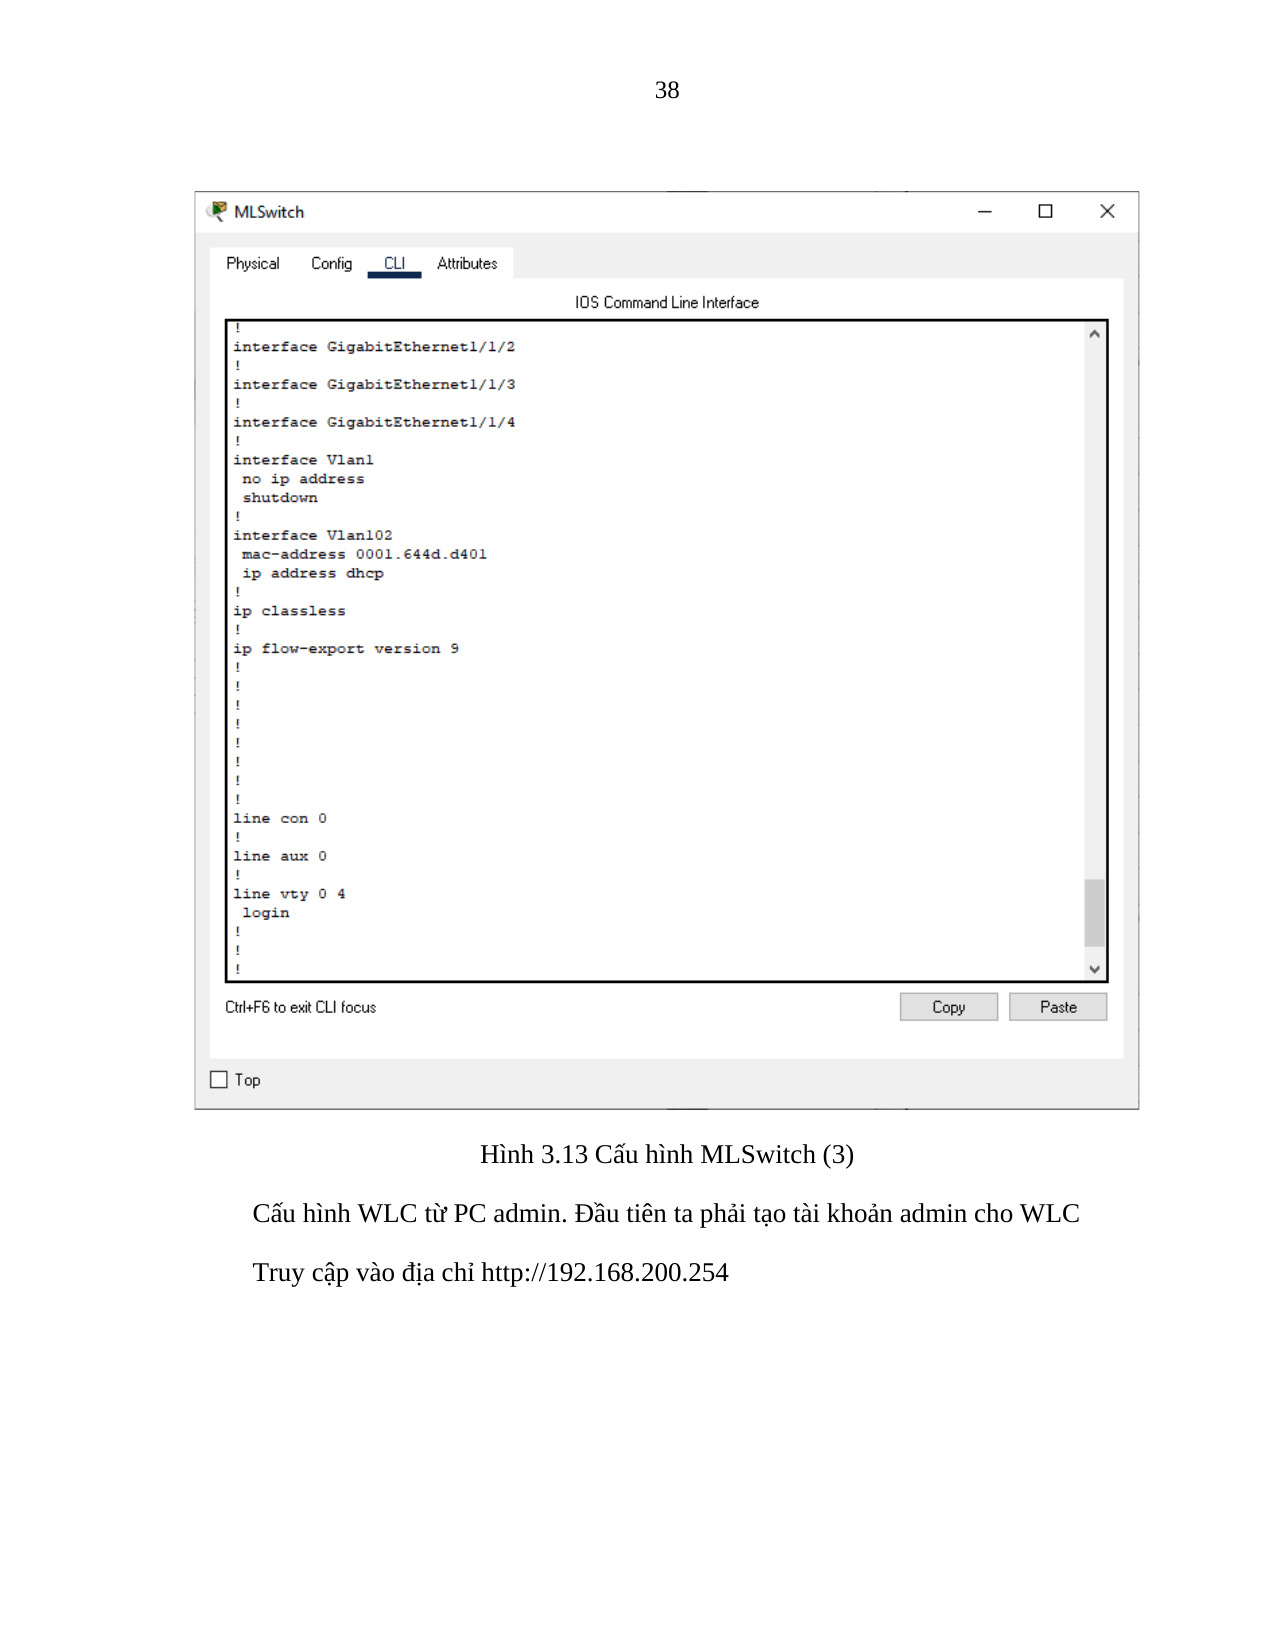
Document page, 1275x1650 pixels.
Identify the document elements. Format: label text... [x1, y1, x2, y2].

text Truy cập vào địa chỉ http://192.168.200.254 [177, 1256, 1157, 1287]
text Cấu hình WLC từ PC admin. Đầu tiên ta phải tạo tài khoản admin cho WLC [177, 1197, 1157, 1228]
picture [194, 191, 1140, 1110]
